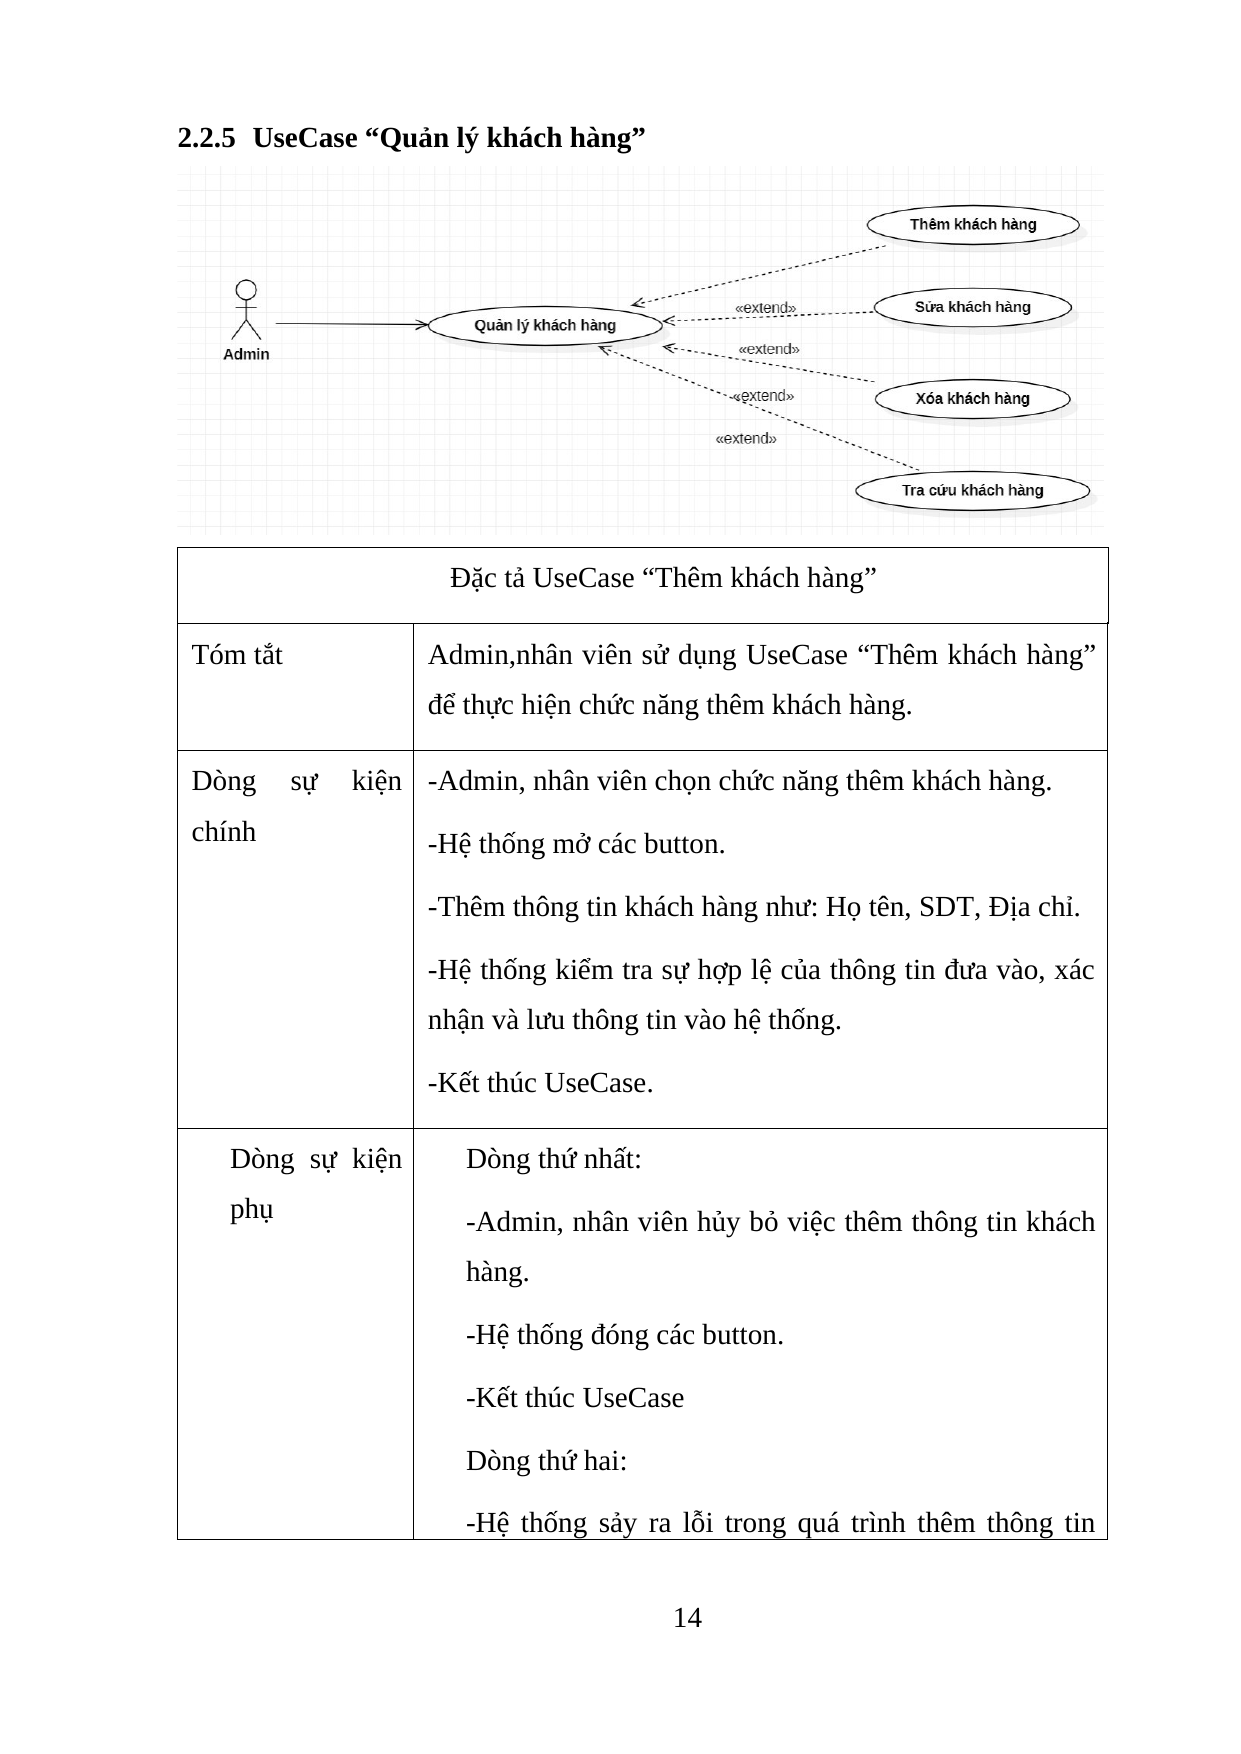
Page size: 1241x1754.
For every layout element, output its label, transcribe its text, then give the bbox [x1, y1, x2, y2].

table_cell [414, 1129, 1107, 1539]
table_cell Admin,nhân viên sử dụng UseCase “Thêm khách hàng” để thực hiện chức năng thêm khách hàng. [414, 624, 1107, 750]
table_cell -Admin, nhân viên chọn chức năng thêm khách hàng. -Hệ thống mở các button. -Thêm thông tin khách hàng như: Họ tên, SDT, Địa chỉ. -Hệ thống kiểm tra sự hợp lệ của thông tin đưa vào, xác nhận và lưu thông tin vào hệ thống. -Kết thúc UseCase. [414, 751, 1107, 1128]
table_cell Dòng sự kiện chính [178, 751, 413, 1128]
table_cell Dòng sự kiện phụ [178, 1129, 413, 1539]
picture [177, 166, 1104, 535]
table_header Đặc tả UseCase “Thêm khách hàng” [178, 548, 1108, 623]
table_cell Tóm tắt [178, 624, 413, 750]
subtitle UseCase “Quản lý khách hàng” [177, 120, 1122, 153]
